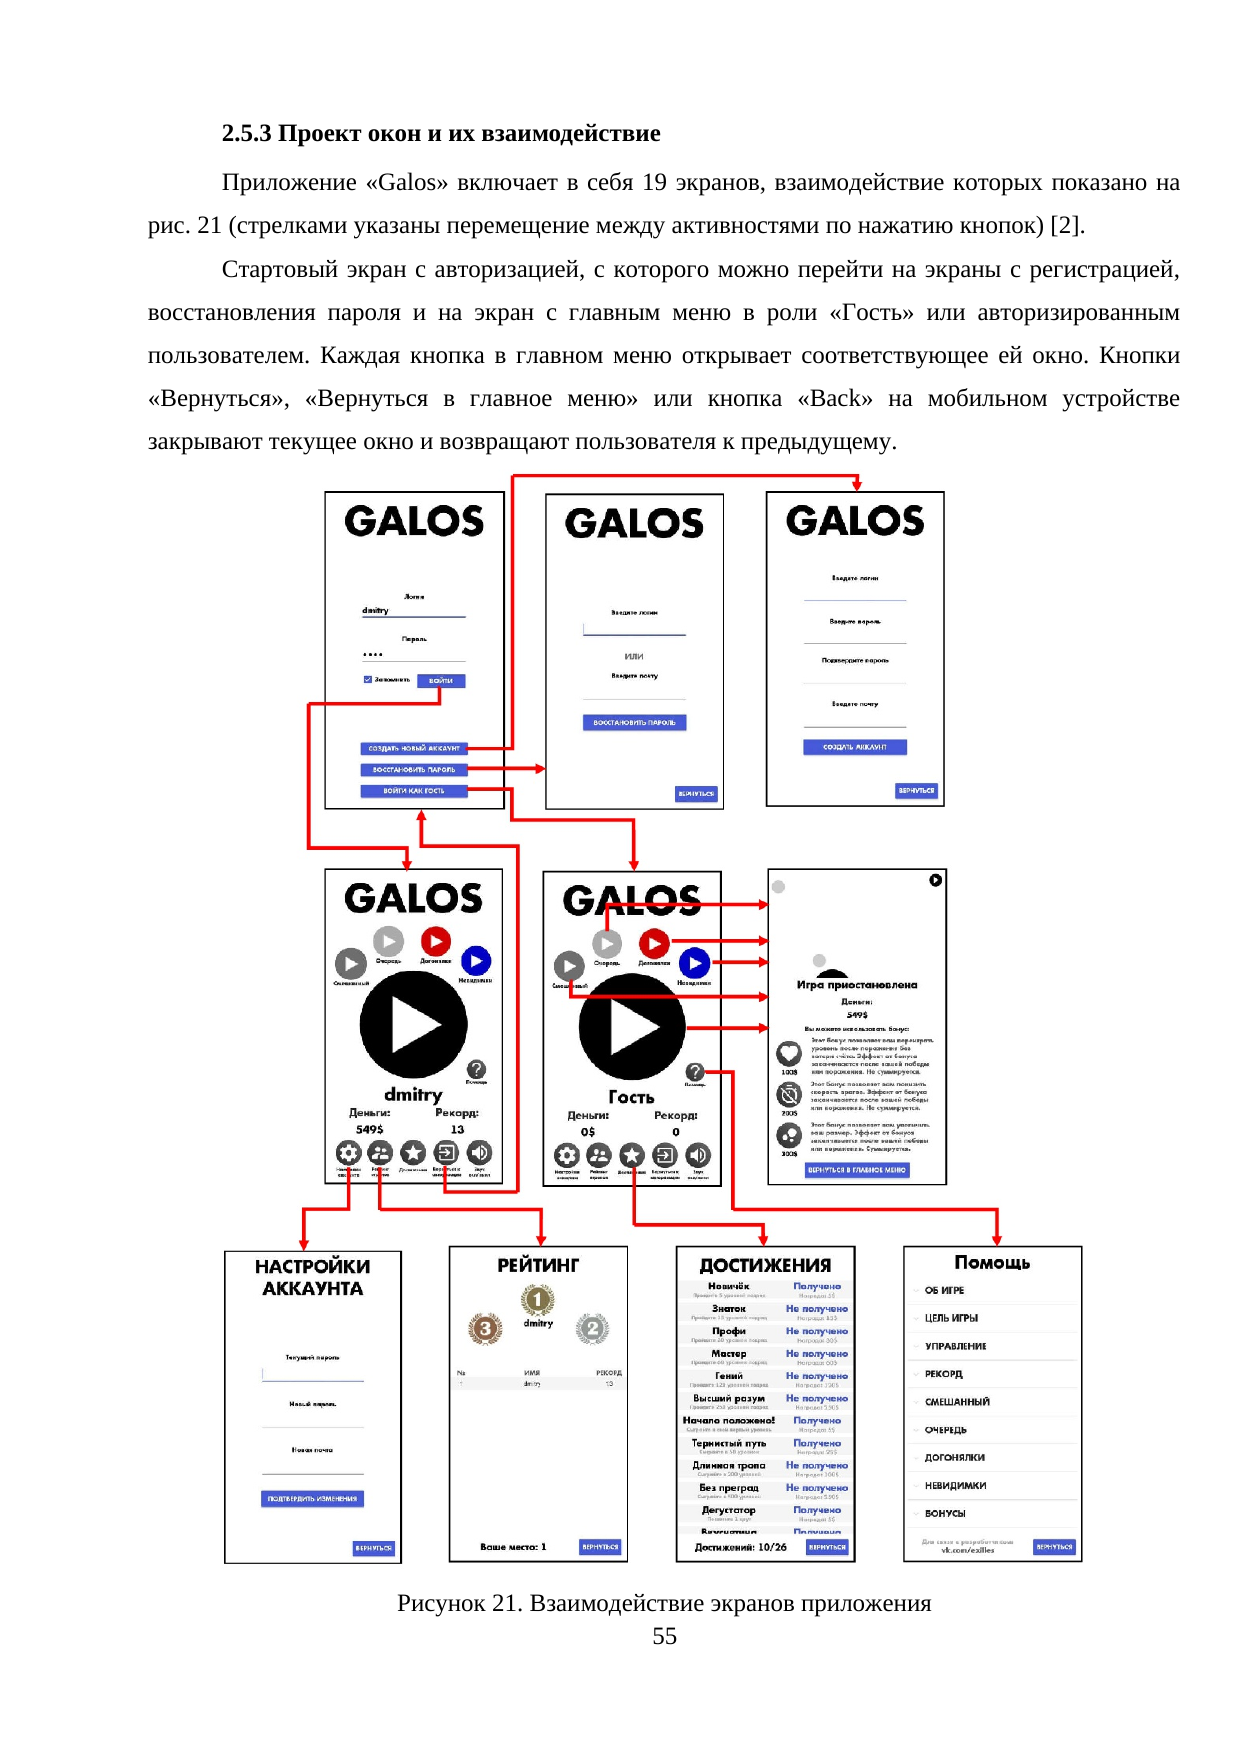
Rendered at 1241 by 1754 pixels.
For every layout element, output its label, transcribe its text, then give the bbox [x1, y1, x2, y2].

picture [196, 469, 1133, 1574]
text Рисунок 21. Взаимодействие экранов приложения [148, 1588, 1181, 1617]
text Стартовый экран с авторизацией, с которого можно перейти на экраны с регистрацией, восстановления пароля и на экран с главным меню в роли «Гость» или авторизированным пользователем. Каждая кнопка в главном меню открывает соответствующее ей окно. Кнопки «Вернуться», «Вернуться в главное меню» или кнопка «Back» на мобильном устройстве закрывают текущее окно и возвращают пользователя к предыдущему. [148, 254, 1181, 455]
text Приложение «Galos» включает в себя 19 экранов, взаимодействие которых показано на рис. 21 (стрелками указаны перемещение между активностями по нажатию кнопок) [2]. [148, 167, 1181, 239]
text 2.5.3 Проект окон и их взаимодействие [148, 118, 1181, 147]
